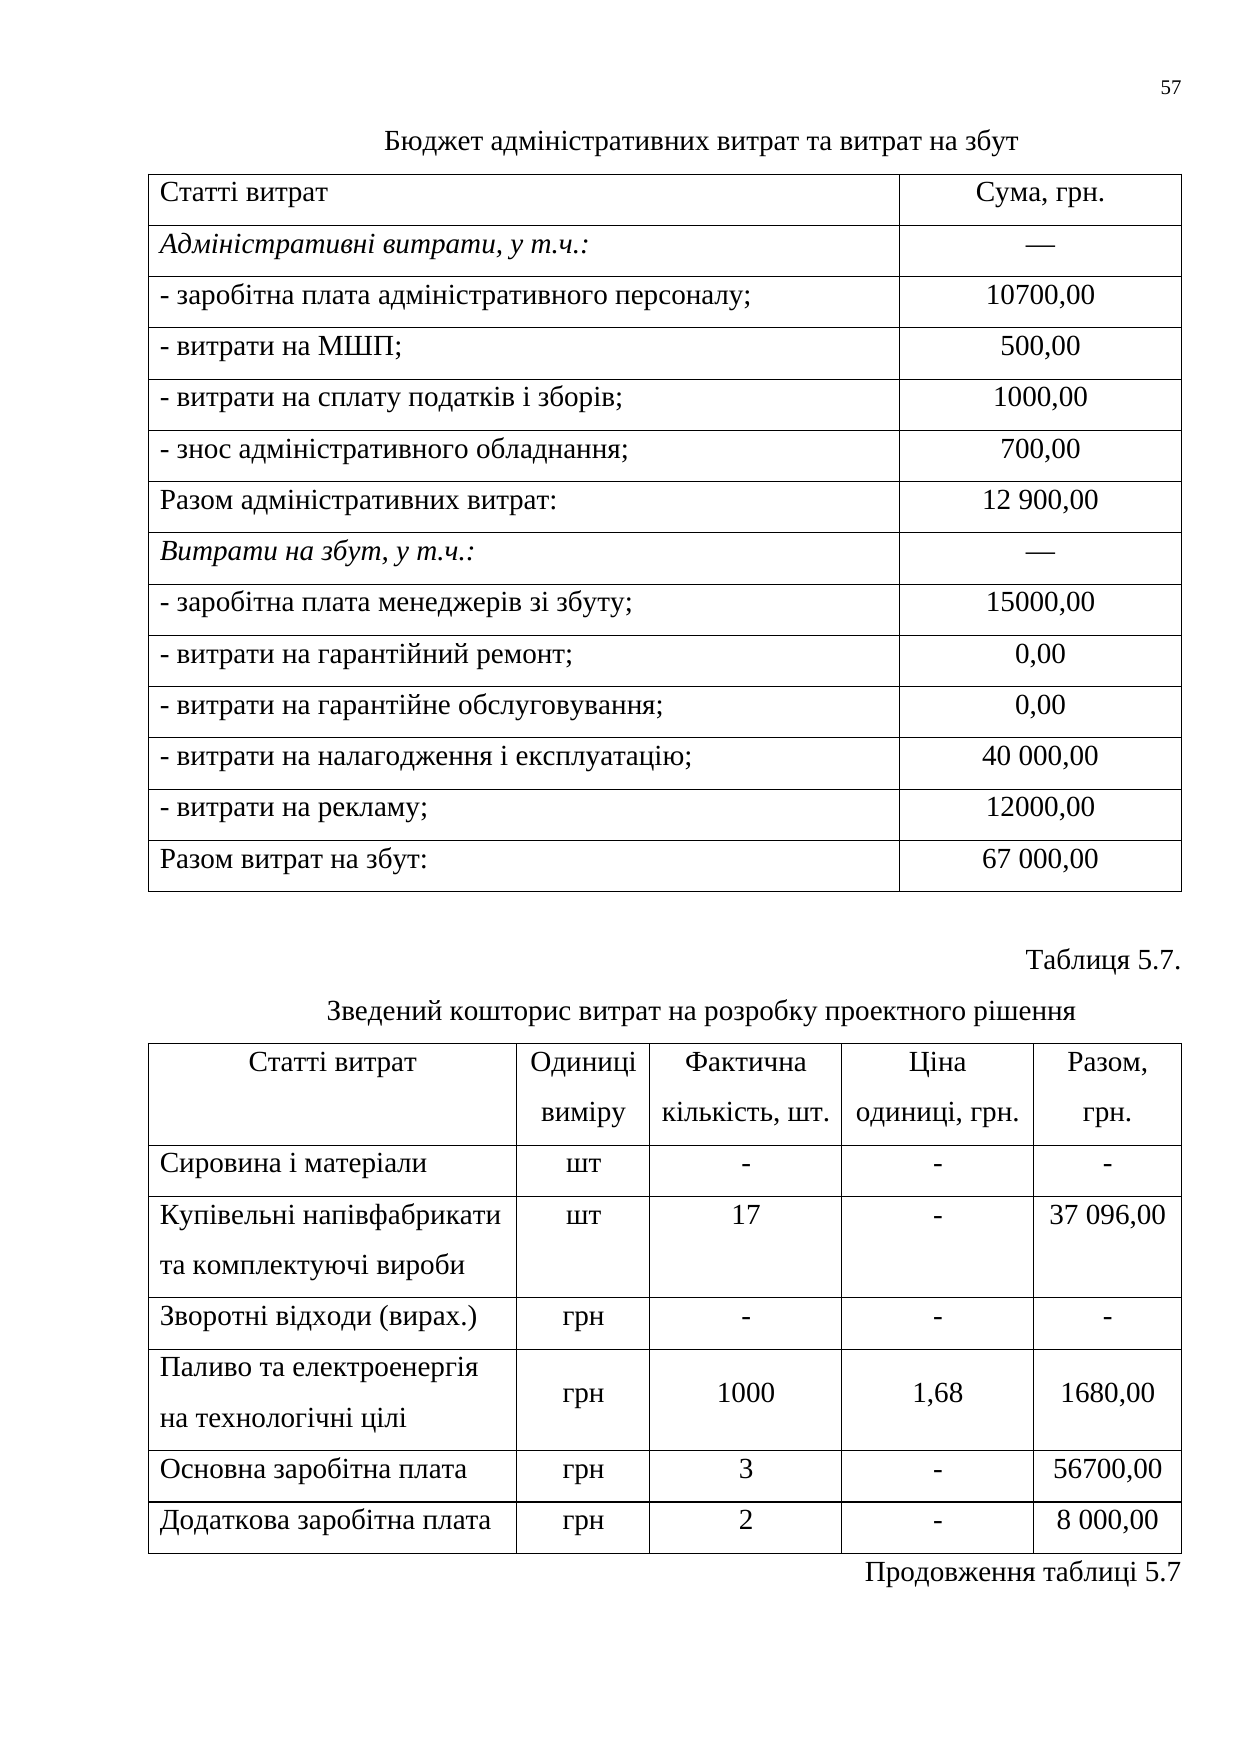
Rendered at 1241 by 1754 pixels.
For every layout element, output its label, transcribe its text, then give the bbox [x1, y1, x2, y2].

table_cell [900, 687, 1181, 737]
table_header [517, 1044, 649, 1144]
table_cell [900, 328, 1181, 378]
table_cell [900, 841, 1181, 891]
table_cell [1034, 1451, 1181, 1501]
text Таблиця 5.7. [148, 942, 1181, 976]
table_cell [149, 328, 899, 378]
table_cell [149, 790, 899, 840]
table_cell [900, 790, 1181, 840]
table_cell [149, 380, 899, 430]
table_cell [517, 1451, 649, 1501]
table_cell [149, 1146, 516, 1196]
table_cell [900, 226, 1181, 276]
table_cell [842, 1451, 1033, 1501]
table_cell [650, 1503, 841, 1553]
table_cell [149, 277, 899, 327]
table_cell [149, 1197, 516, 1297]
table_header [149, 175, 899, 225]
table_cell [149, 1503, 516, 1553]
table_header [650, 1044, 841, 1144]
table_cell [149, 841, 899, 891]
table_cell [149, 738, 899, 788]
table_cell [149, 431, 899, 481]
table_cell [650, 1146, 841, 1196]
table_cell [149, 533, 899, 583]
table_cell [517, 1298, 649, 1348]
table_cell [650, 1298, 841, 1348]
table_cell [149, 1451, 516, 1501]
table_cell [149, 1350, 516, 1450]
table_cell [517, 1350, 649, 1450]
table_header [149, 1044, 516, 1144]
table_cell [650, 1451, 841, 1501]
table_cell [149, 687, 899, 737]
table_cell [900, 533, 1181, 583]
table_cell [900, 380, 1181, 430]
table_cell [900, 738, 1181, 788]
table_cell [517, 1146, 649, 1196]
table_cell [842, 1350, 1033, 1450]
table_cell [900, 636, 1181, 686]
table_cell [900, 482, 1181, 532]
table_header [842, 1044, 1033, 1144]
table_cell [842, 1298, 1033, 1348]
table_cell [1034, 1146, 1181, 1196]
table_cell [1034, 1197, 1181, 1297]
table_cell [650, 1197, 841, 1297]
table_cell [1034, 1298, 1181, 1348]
text Продовження таблиці 5.7 [148, 1554, 1181, 1587]
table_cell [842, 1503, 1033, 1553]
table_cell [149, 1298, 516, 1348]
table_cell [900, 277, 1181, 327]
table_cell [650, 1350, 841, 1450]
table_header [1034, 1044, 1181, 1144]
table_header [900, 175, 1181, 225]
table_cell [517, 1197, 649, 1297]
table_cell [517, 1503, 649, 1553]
text Зведений кошторис витрат на розробку проектного рiшення [148, 993, 1181, 1026]
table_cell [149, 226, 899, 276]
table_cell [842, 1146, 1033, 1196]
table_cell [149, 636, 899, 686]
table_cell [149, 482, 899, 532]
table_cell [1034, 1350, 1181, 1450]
text Бюджет адміністративних витрат та витрат на збут [148, 123, 1181, 157]
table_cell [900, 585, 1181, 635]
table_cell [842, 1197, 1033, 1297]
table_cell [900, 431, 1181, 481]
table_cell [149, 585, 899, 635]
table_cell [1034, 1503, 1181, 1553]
